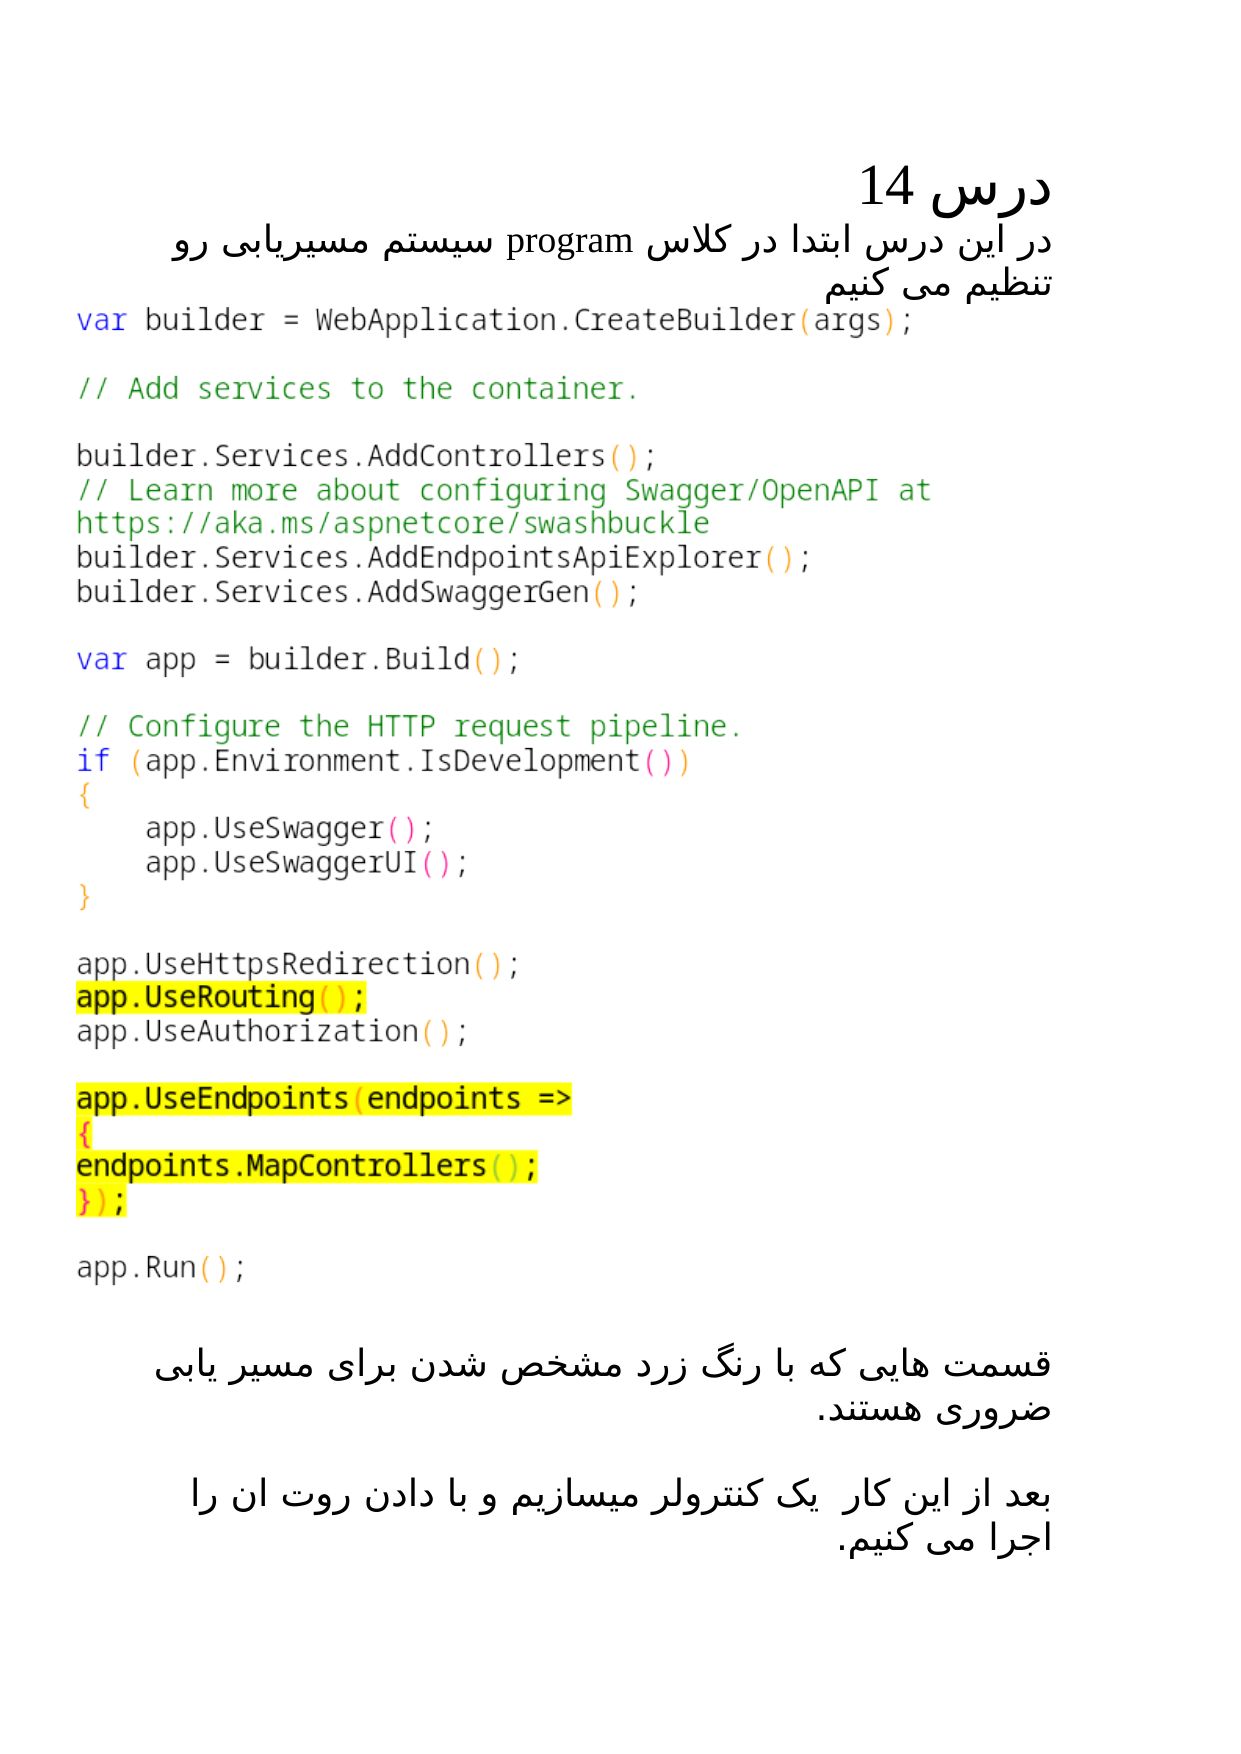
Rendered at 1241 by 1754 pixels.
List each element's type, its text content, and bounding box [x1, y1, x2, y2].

text در این درس ابتدا در کلاس program سیستم مسیریابی رو تنظیم می کنیم [150, 217, 1053, 304]
title درس 14 [150, 150, 1053, 217]
text بعد از این کار یک کنترولر میسازیم و با دادن روت ان را اجرا می کنیم. [150, 1472, 1053, 1559]
text قسمت هایی که با رنگ زرد مشخص شدن برای مسیر یابی ضروری هستند. [150, 1342, 1053, 1429]
